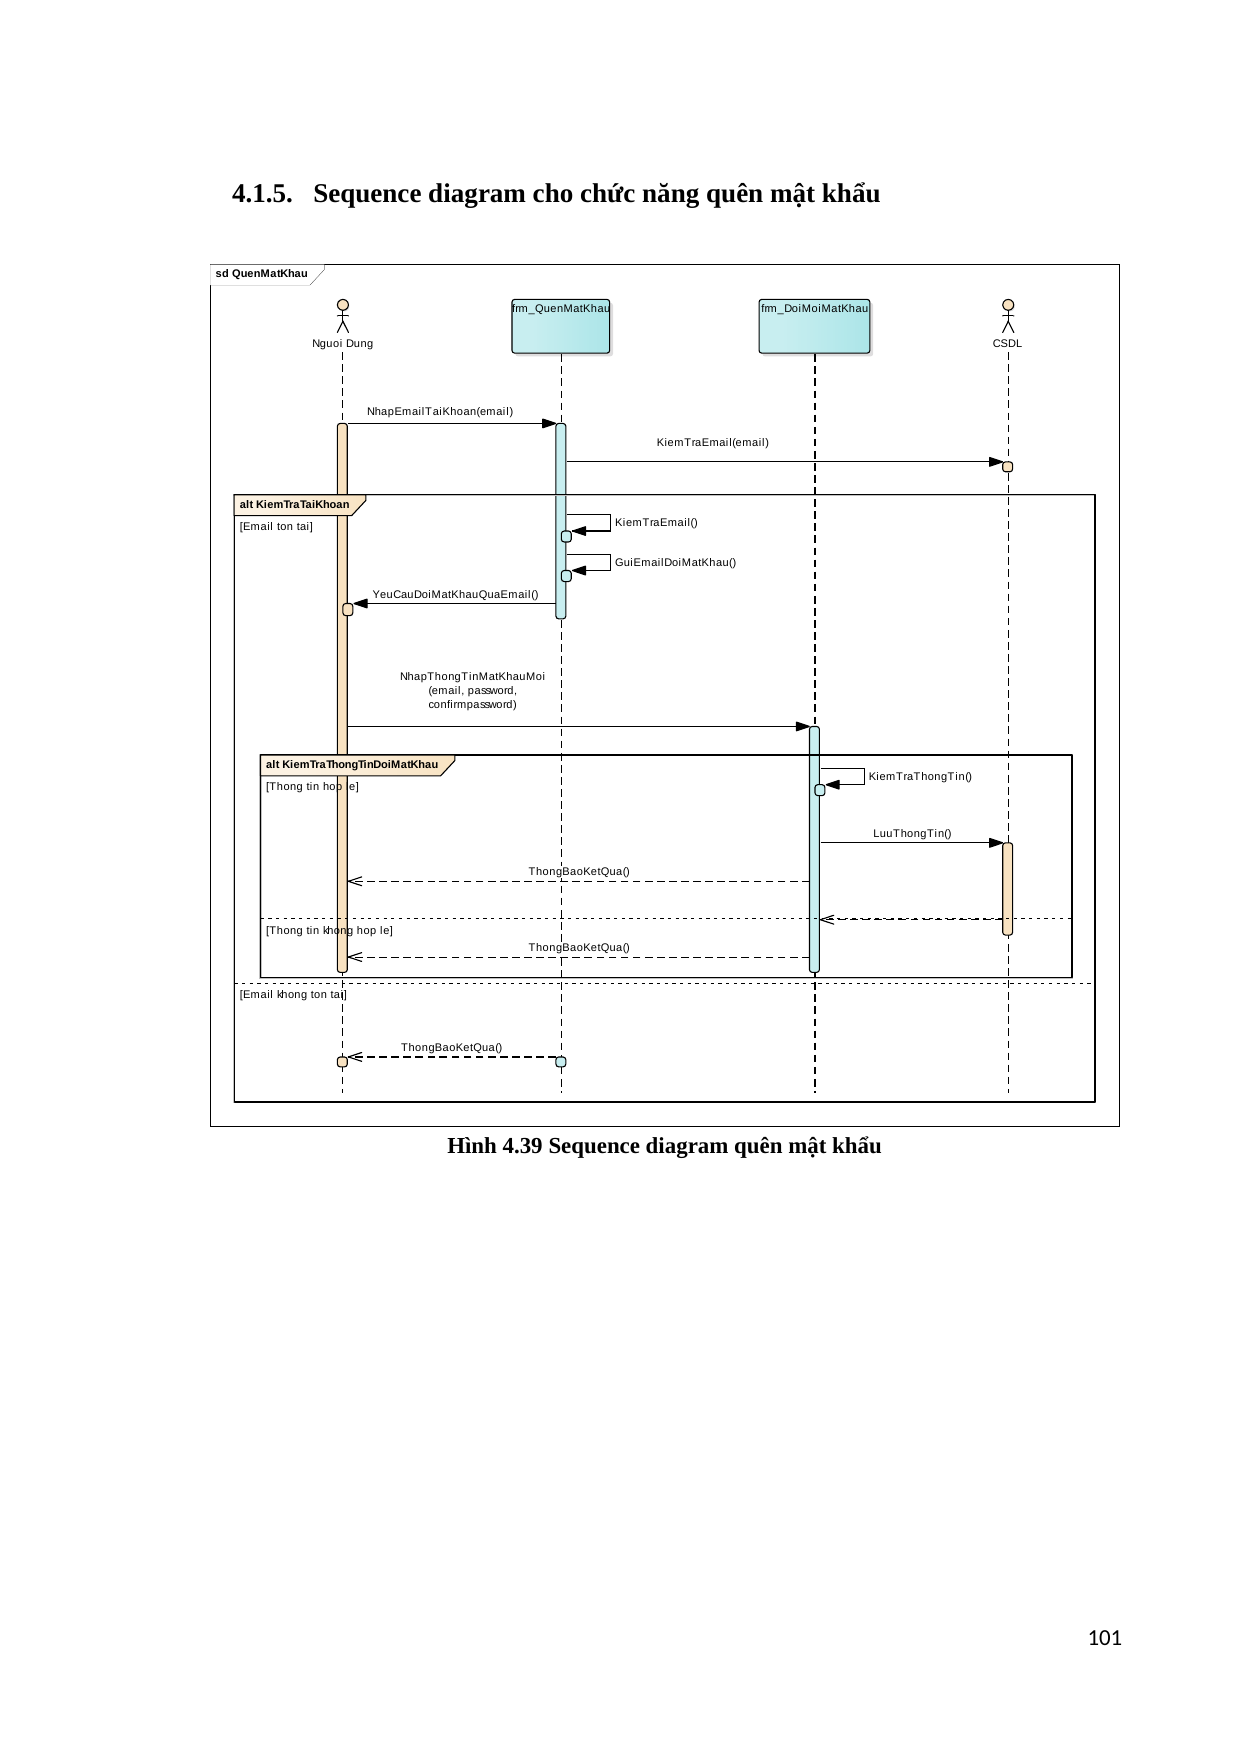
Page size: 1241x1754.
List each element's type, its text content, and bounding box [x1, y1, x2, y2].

list Sequence diagram cho chức năng quên mật khẩu [232, 177, 1122, 208]
text Hình 4.39 Sequence diagram quên mật khẩu [207, 1132, 1122, 1158]
